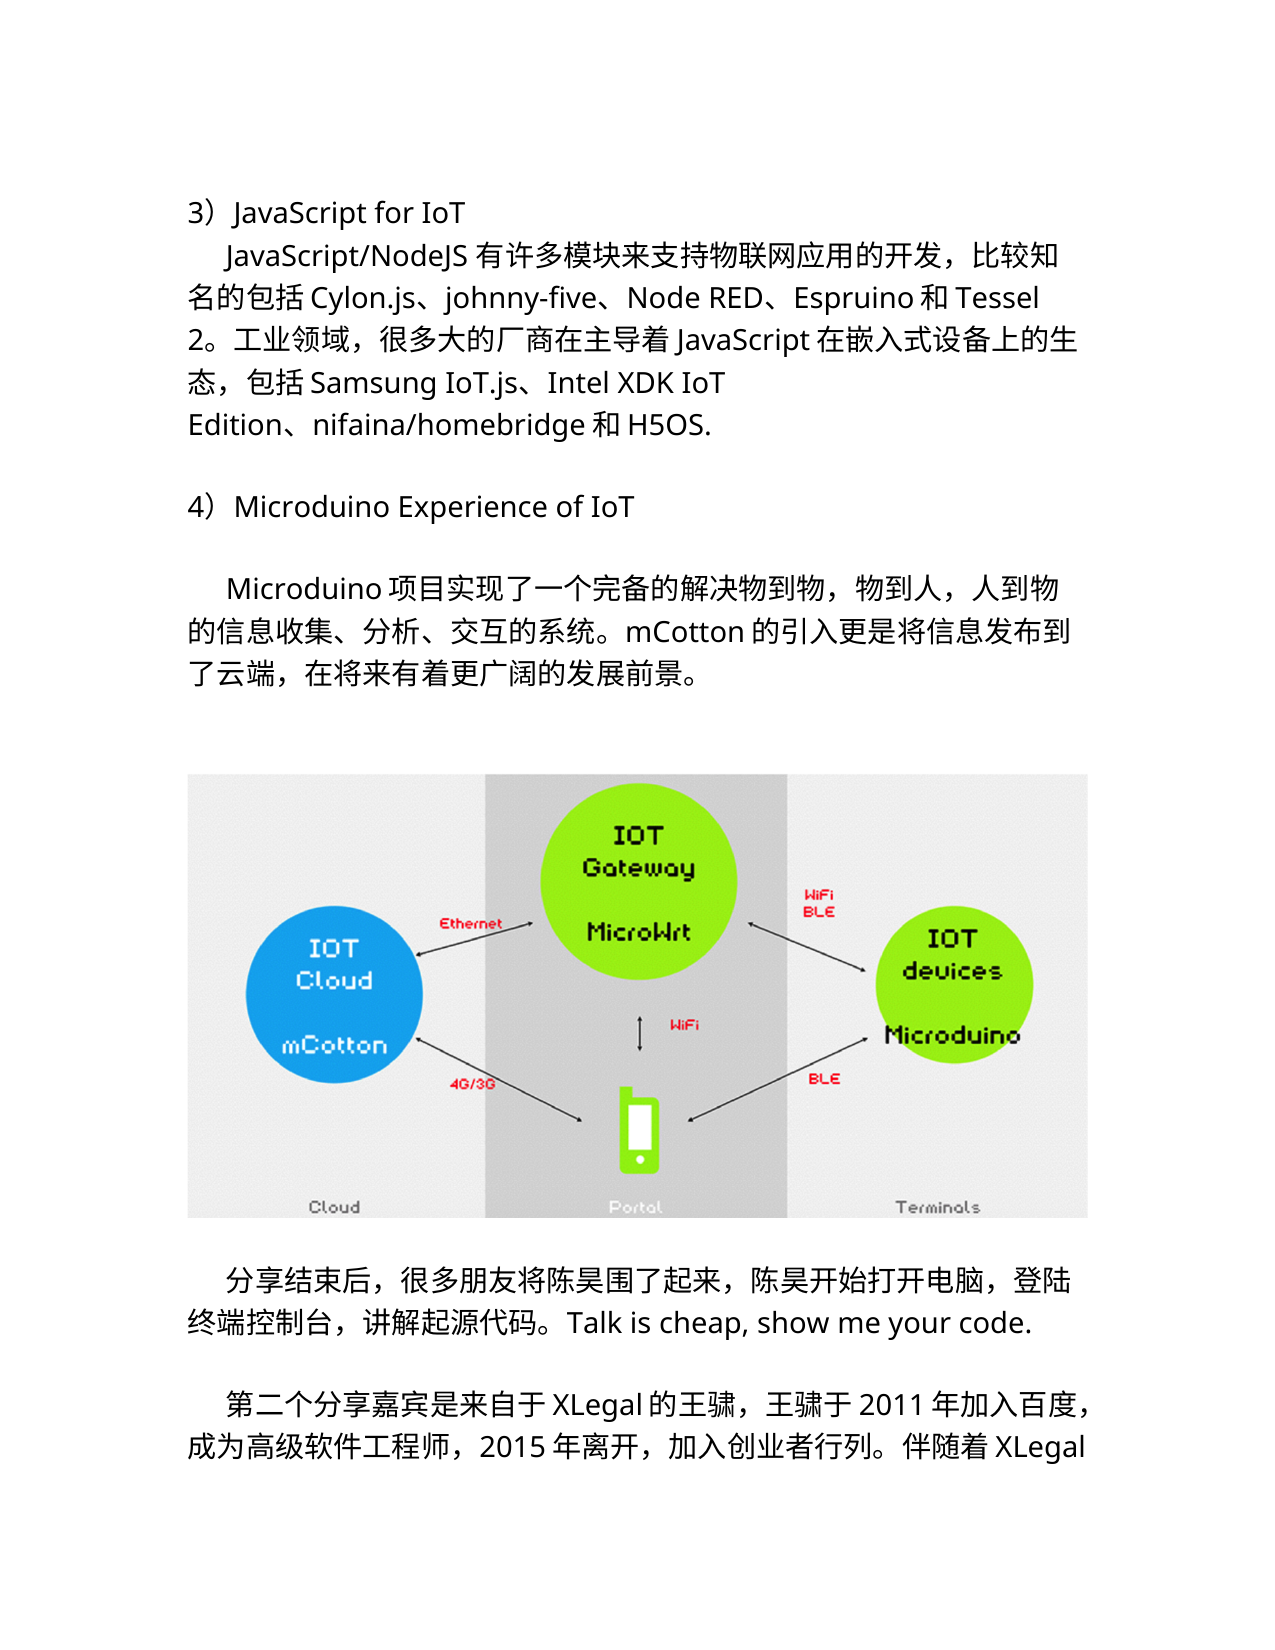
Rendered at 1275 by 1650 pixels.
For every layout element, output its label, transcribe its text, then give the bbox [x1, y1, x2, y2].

text Microduino项目实现了一个完备的解决物到物，物到人，人到物的信息收集、分析、交互的系统。mCotton的引入更是将信息发布到了云端，在将来有着更广阔的发展前景。 [187, 566, 1087, 693]
text 分享结束后，很多朋友将陈昊围了起来，陈昊开始打开电脑，登陆终端控制台，讲解起源代码。Talk is cheap, show me your code. [187, 1257, 1087, 1342]
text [187, 1382, 1087, 1466]
text 4）Microduino Experience of IoT [187, 484, 1087, 526]
picture [187, 772, 1088, 1218]
text JavaScript/NodeJS 有许多模块来支持物联网应用的开发，比较知名的包括Cylon.js、johnny-five、Node RED、Espruino和Tessel 2。工业领域，很多大的厂商在主导着JavaScript在嵌入式设备上的生态，包括Samsung IoT.js、Intel XDK IoT Edition、nifaina/homebridge和H5OS. [187, 232, 1087, 444]
text 3）JavaScript for IoT [187, 190, 1087, 232]
